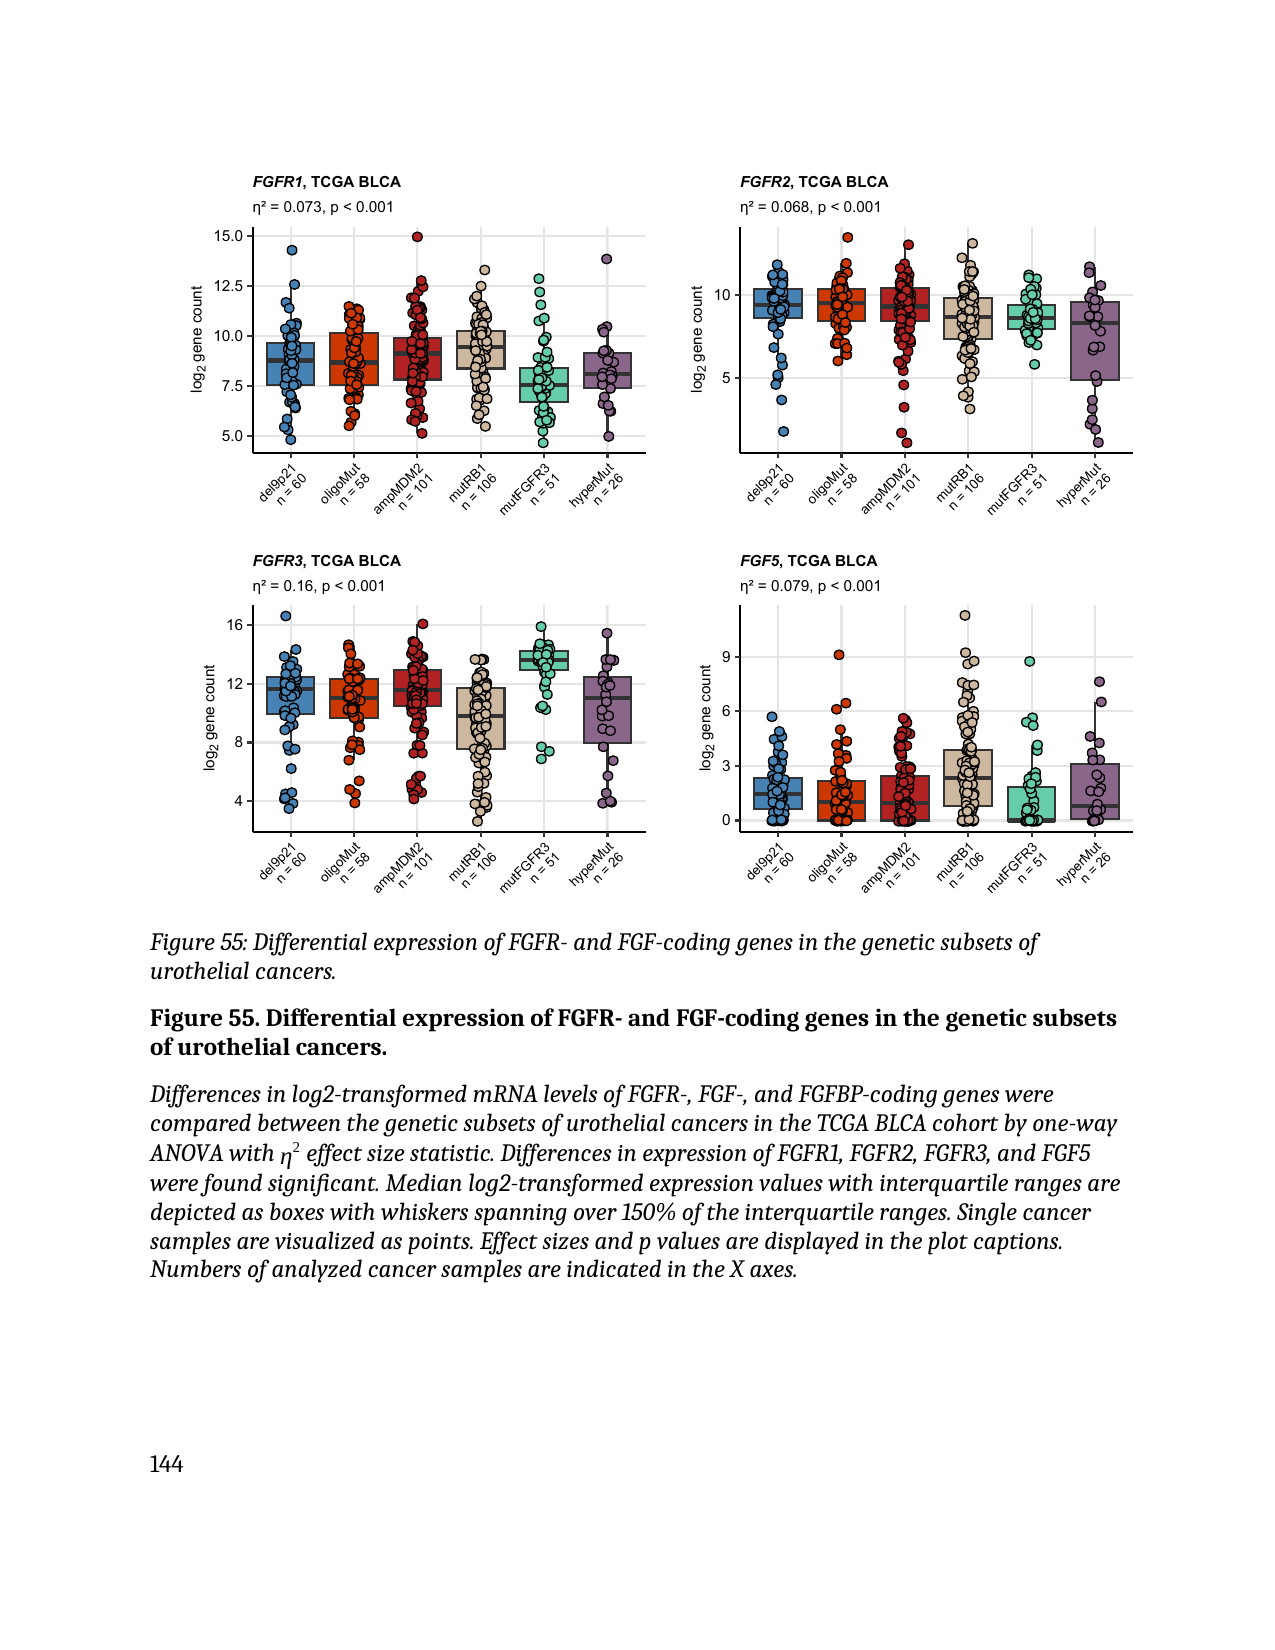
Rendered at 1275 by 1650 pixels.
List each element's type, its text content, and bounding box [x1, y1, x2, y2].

text Differences in log2-transformed mRNA levels of FGFR-, FGF-, and FGFBP-coding genes were compared between the genetic subsets of urothelial cancers in the TCGA BLCA cohort by one-way ANOVA with effect size statistic. Differences in expression of FGFR1, FGFR2, FGFR3, and FGF5 were found significant. Median log2-transformed expression values with interquartile ranges are depicted as boxes with whiskers spanning over 150% of the interquartile ranges. Single cancer samples are visualized as points. Effect sizes and p values are displayed in the plot captions. Numbers of analyzed cancer samples are indicated in the X axes. [150, 1080, 1125, 1284]
text Figure 55: Differential expression of FGFR- and FGF-coding genes in the genetic subsets of urothelial cancers. [150, 928, 1125, 985]
text Figure 55. Differential expression of FGFR- and FGF-coding genes in the genetic subsets of urothelial cancers. [150, 1004, 1125, 1062]
